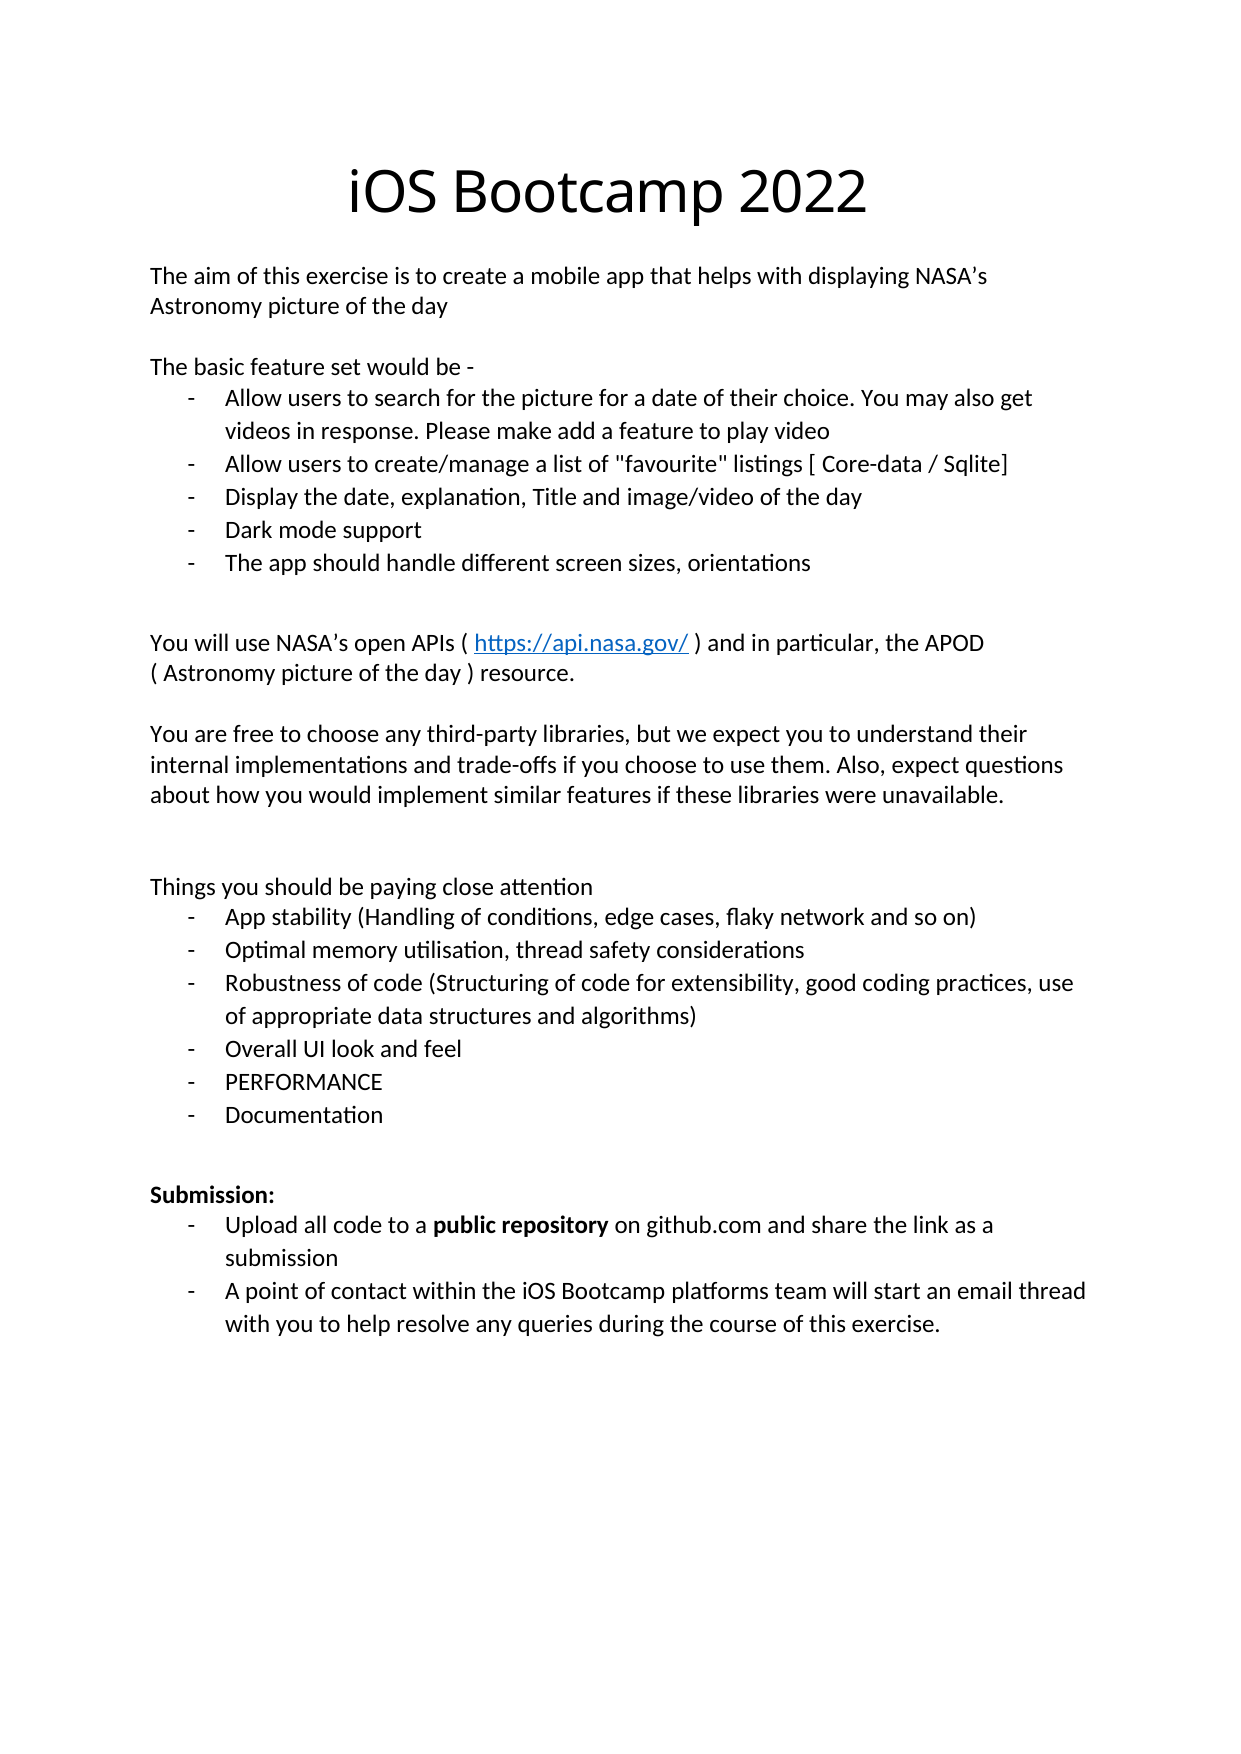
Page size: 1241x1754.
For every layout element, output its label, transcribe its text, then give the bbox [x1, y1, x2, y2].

list The app should handle different screen sizes, orientations [187, 547, 1090, 577]
text You are free to choose any third-party libraries, but we expect you to understand their internal implementations and trade-offs if you choose to use them. Also, expect questions about how you would implement similar features if these libraries were unavailable. [150, 718, 1090, 810]
list Documentation [187, 1099, 1090, 1129]
text You will use NASA’s open APIs ( https://api.nasa.gov/ ) and in particular, the APOD ( Astronomy picture of the day ) resource. [150, 627, 1090, 688]
text The basic feature set would be - [150, 352, 1090, 382]
text Submission: [150, 1179, 1090, 1209]
list A point of contact within the iOS Bootcamp platforms team will start an email thread with you to help resolve any queries during the course of this exercise. [187, 1275, 1090, 1339]
list Allow users to search for the picture for a date of their choice. You may also get videos in response. Please make add a feature to play video [187, 382, 1090, 446]
list Allow users to create/manage a list of "favourite" listings [ Core-data / Sqlite] [187, 448, 1090, 478]
list Overall UI look and feel [187, 1033, 1090, 1064]
list Optimal memory utilisation, thread safety considerations [187, 934, 1090, 965]
list Display the date, explanation, Title and image/video of the day [187, 481, 1090, 511]
list App stability (Handling of conditions, edge cases, flaky network and so on) [187, 901, 1090, 932]
list Dark mode support [187, 514, 1090, 544]
list Robustness of code (Structuring of code for extensibility, good coding practices, use of appropriate data structures and algorithms) [187, 967, 1090, 1031]
text Things you should be paying close attention [150, 871, 1090, 901]
text The aim of this exercise is to create a mobile app that helps with displaying NASA’s Astronomy picture of the day [150, 260, 1090, 321]
list Upload all code to a public repository on github.com and share the link as a submission [187, 1209, 1090, 1273]
title iOS Bootcamp 2022 [150, 150, 1090, 229]
list PERFORMANCE [187, 1066, 1090, 1097]
